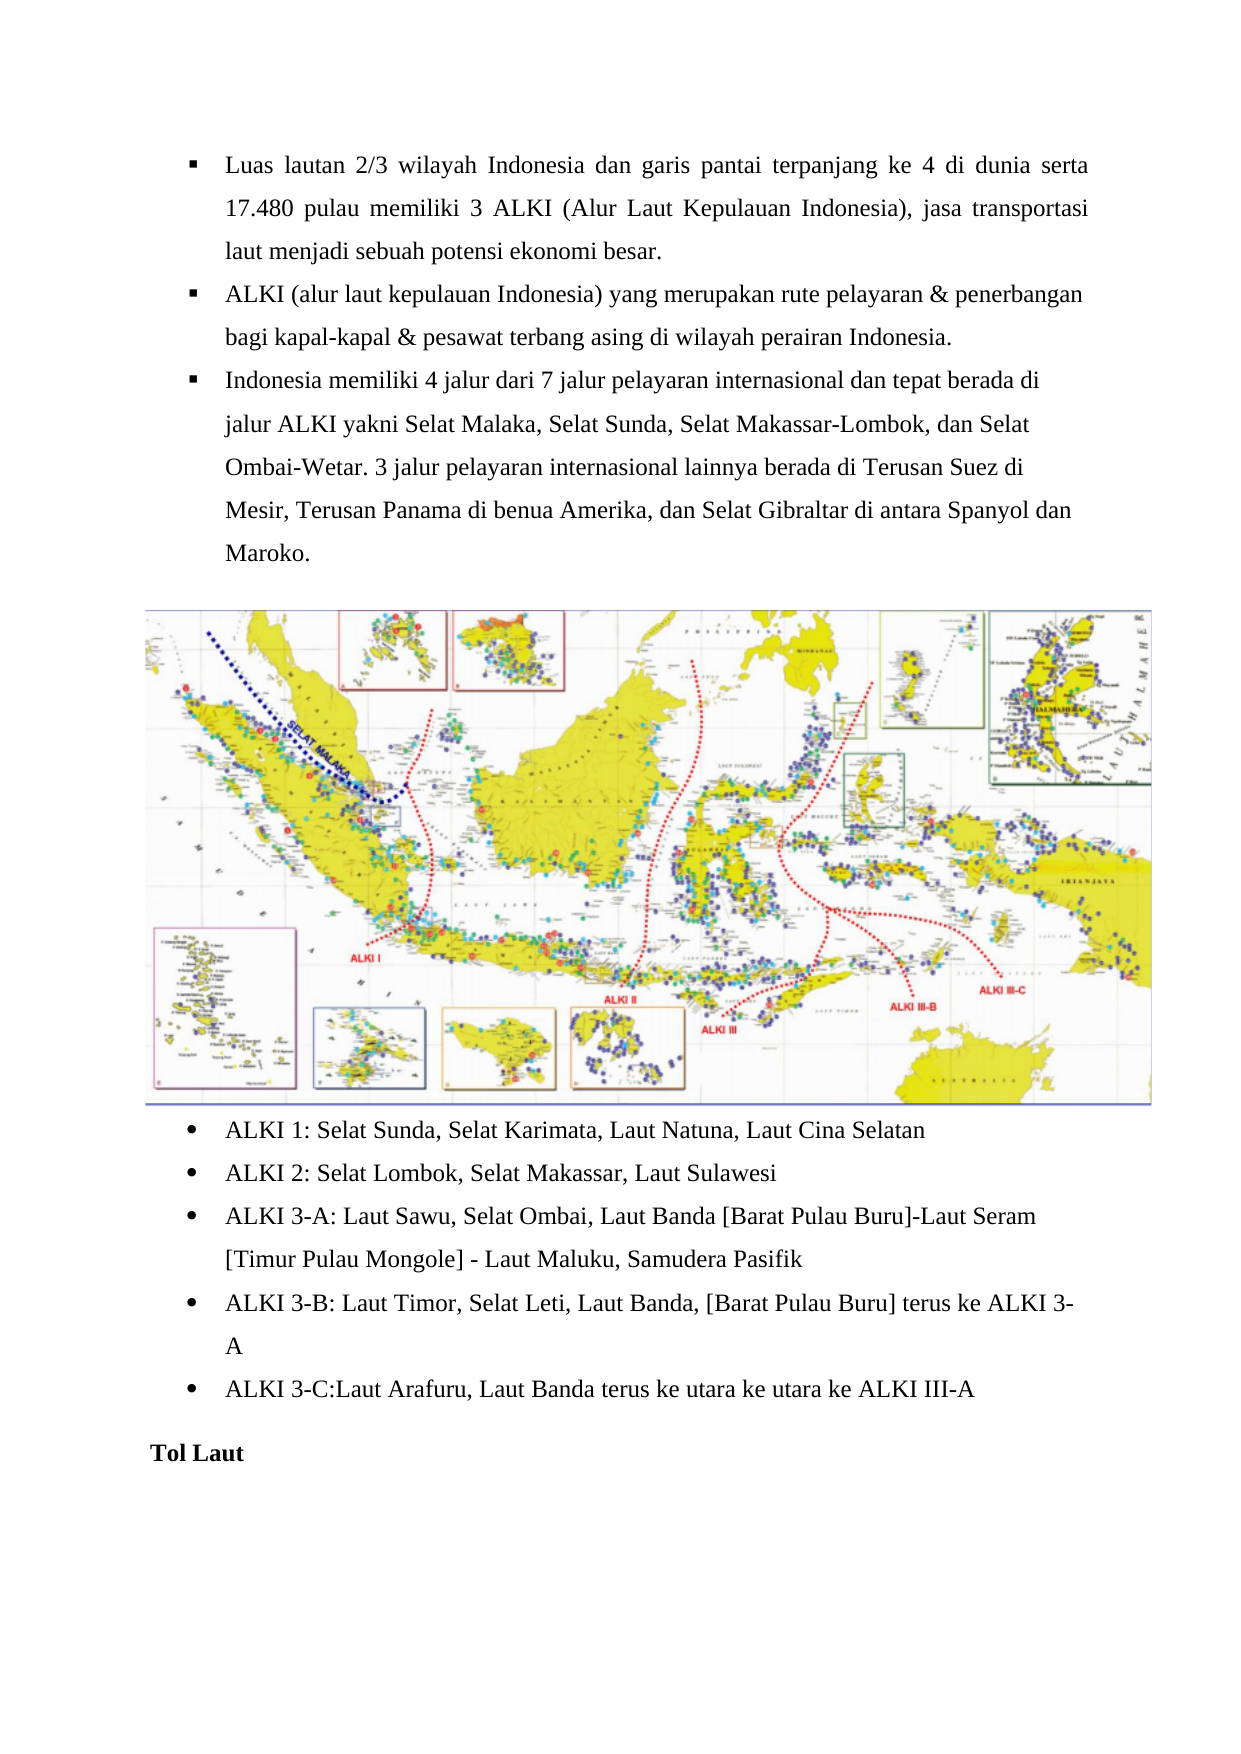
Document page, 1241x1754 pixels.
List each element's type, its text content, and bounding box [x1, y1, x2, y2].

list ALKI 2: Selat Lombok, Selat Makassar, Laut Sulawesi [187, 1158, 1090, 1187]
list ALKI 3-A: Laut Sawu, Selat Ombai, Laut Banda [Barat Pulau Buru]-Laut Seram [Timur Pulau Mongole] - Laut Maluku, Samudera Pasifik [187, 1201, 1090, 1273]
picture [145, 610, 1152, 1107]
list Indonesia memiliki 4 jalur dari 7 jalur pelayaran internasional dan tepat berada di jalur ALKI yakni Selat Malaka, Selat Sunda, Selat Makassar-Lombok, dan Selat Ombai-Wetar. 3 jalur pelayaran internasional lainnya berada di Terusan Suez di Mesir, Terusan Panama di benua Amerika, dan Selat Gibraltar di antara Spanyol dan Maroko. [187, 366, 1090, 567]
list ALKI (alur laut kepulauan Indonesia) yang merupakan rute pelayaran & penerbangan bagi kapal-kapal & pesawat terbang asing di wilayah perairan Indonesia. [187, 279, 1090, 351]
text Tol Laut [150, 1438, 1090, 1467]
list ALKI 3-B: Laut Timor, Selat Leti, Laut Banda, [Barat Pulau Buru] terus ke ALKI 3-A [187, 1288, 1090, 1359]
list Luas lautan 2/3 wilayah Indonesia dan garis pantai terpanjang ke 4 di dunia serta 17.480 pulau memiliki 3 ALKI (Alur Laut Kepulauan Indonesia), jasa transportasi laut menjadi sebuah potensi ekonomi besar. [187, 150, 1090, 265]
list ALKI 3-C:Laut Arafuru, Laut Banda terus ke utara ke utara ke ALKI III-A [187, 1374, 1090, 1403]
list ALKI 1: Selat Sunda, Selat Karimata, Laut Natuna, Laut Cina Selatan [187, 1115, 1090, 1144]
